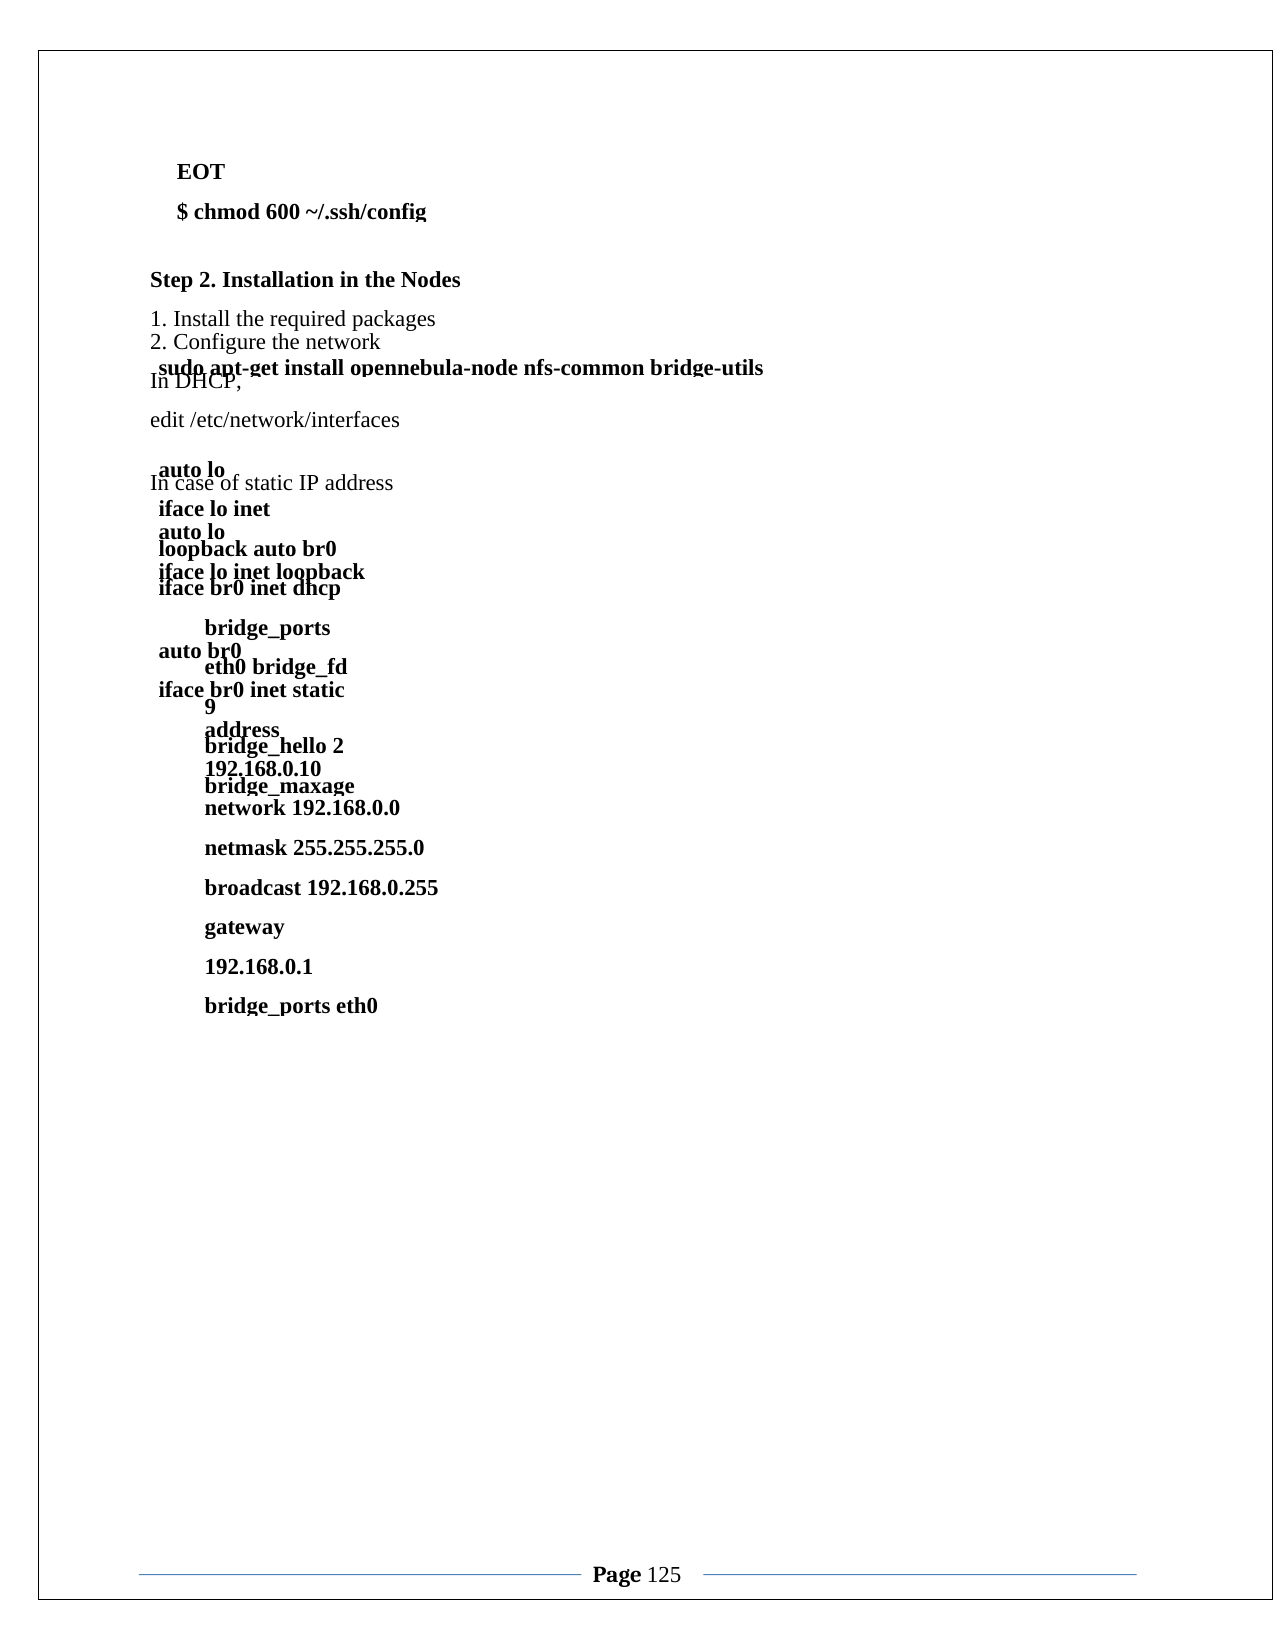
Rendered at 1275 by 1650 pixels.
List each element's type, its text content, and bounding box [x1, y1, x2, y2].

text In case of static IP address [150, 469, 1272, 495]
text In DHCP, [150, 367, 1272, 393]
text edit /etc/network/interfaces [150, 407, 1272, 433]
list Install the required packages [150, 304, 1272, 331]
list Configure the network [150, 331, 1272, 354]
text Step 2. Installation in the Nodes [150, 266, 1272, 292]
